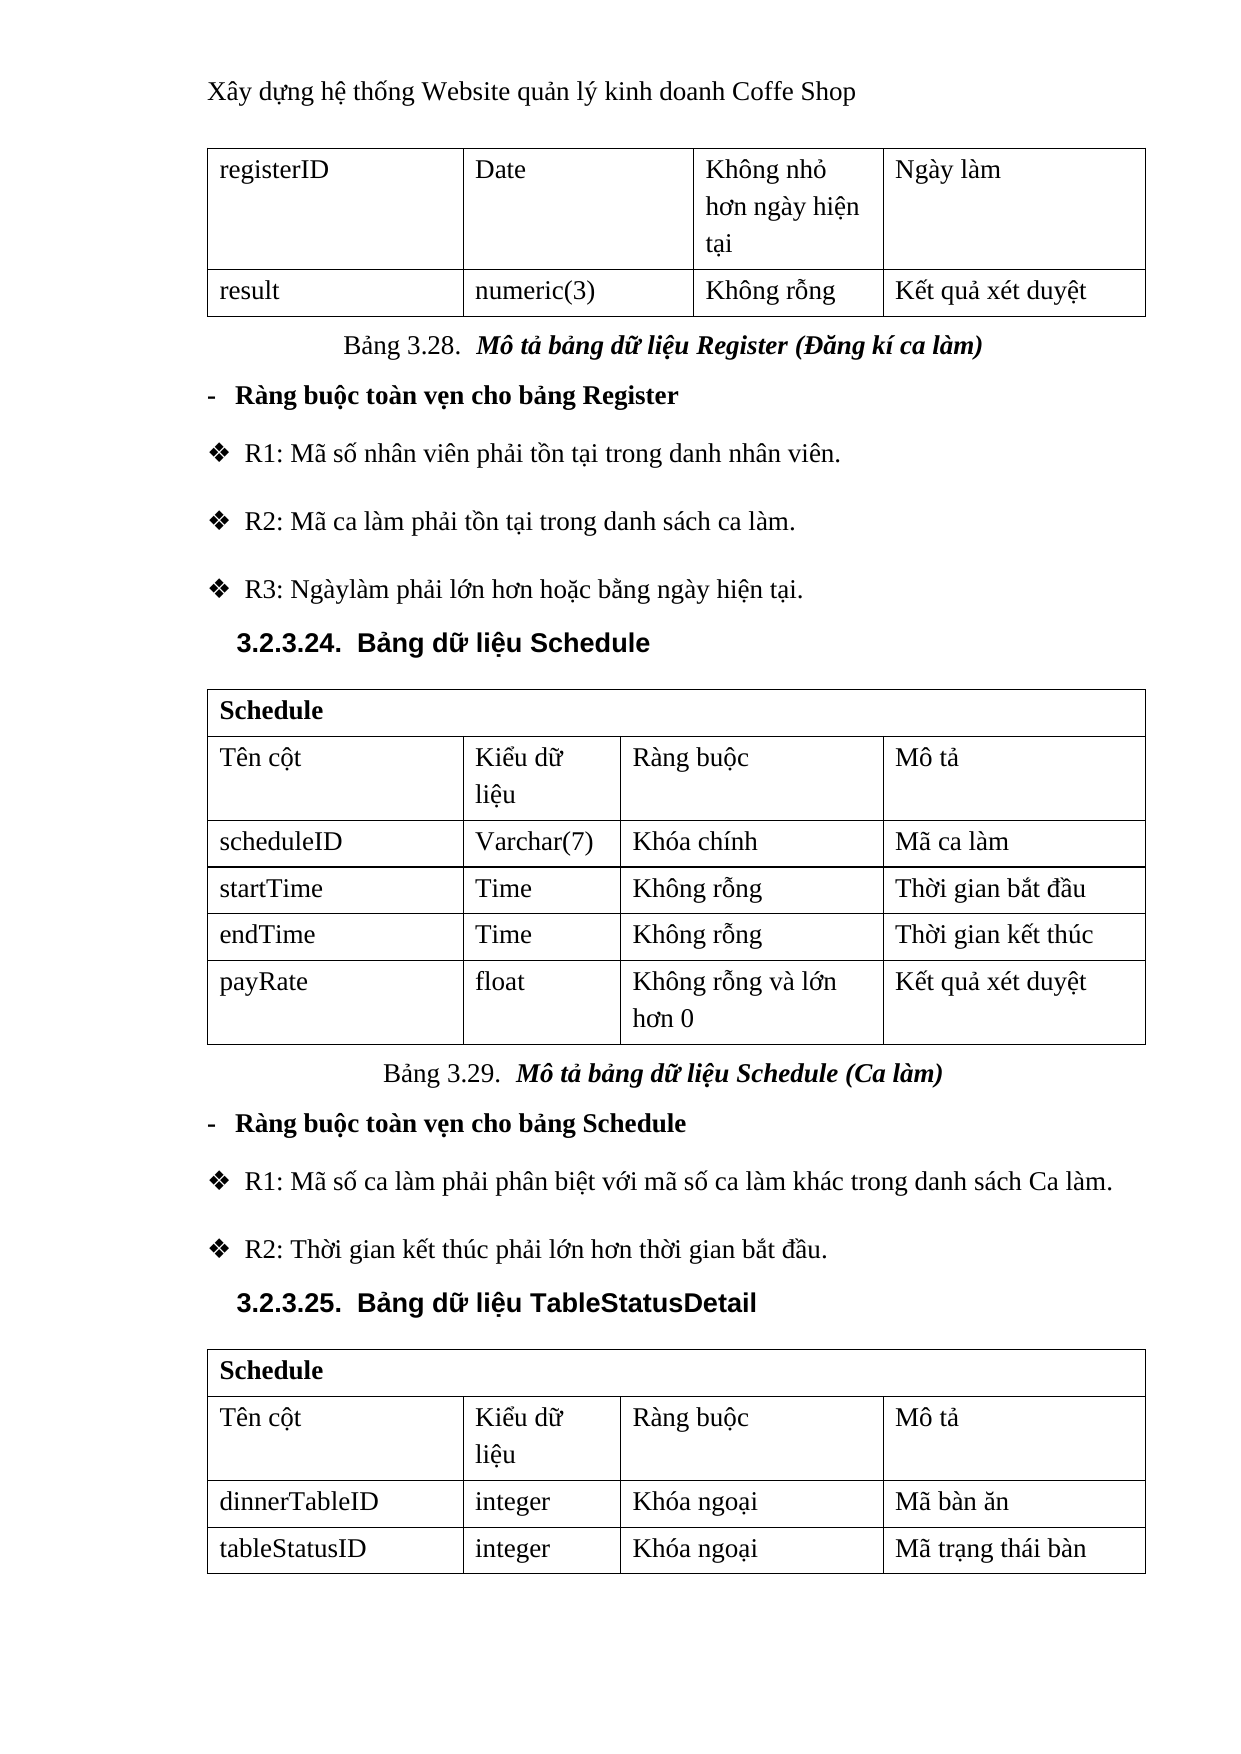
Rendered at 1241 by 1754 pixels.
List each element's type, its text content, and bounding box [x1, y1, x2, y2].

table_cell Kết quả xét duyệt [884, 961, 1145, 1044]
table_cell Kết quả xét duyệt [884, 270, 1145, 316]
table_cell Kiểu dữ liệu [464, 737, 620, 820]
list Bảng dữ liệu TableStatusDetail [236, 1287, 1122, 1318]
list Mô tả bảng dữ liệu Register (Đăng kí ca làm) [207, 329, 1122, 360]
list R2: Thời gian kết thúc phải lớn hơn thời gian bắt đầu. [207, 1219, 1122, 1274]
table_header Schedule [208, 690, 1145, 736]
table_cell Không rỗng [621, 868, 883, 913]
list Ràng buộc toàn vẹn cho bảng Schedule [207, 1107, 1122, 1138]
table_cell numeric(3) [464, 270, 693, 316]
table_cell Mã trạng thái bàn [884, 1528, 1145, 1573]
table_cell Ràng buộc [621, 1397, 883, 1480]
table_cell Tên cột [208, 737, 463, 820]
table_cell Không rỗng [621, 914, 883, 960]
table_cell scheduleID [208, 821, 463, 866]
table_cell Thời gian bắt đầu [884, 868, 1145, 913]
table_cell Time [464, 868, 620, 913]
table_cell tableStatusID [208, 1528, 463, 1573]
table_cell startTime [208, 868, 463, 913]
list R3: Ngàylàm phải lớn hơn hoặc bằng ngày hiện tại. [207, 559, 1122, 614]
list Bảng dữ liệu Schedule [236, 627, 1122, 658]
table_cell Khóa ngoại [621, 1481, 883, 1527]
table_cell Kiểu dữ liệu [464, 1397, 620, 1480]
table_cell Mã bàn ăn [884, 1481, 1145, 1527]
table_cell Không rỗng [694, 270, 883, 316]
list Ràng buộc toàn vẹn cho bảng Register [207, 379, 1122, 410]
table_cell Ngày làm [884, 149, 1145, 269]
table_cell Varchar(7) [464, 821, 620, 866]
table_cell Ràng buộc [621, 737, 883, 820]
table_cell Tên cột [208, 1397, 463, 1480]
table_cell Không nhỏ hơn ngày hiện tại [694, 149, 883, 269]
table_cell Time [464, 914, 620, 960]
table_cell Khóa ngoại [621, 1528, 883, 1573]
list R1: Mã số ca làm phải phân biệt với mã số ca làm khác trong danh sách Ca làm. [207, 1151, 1122, 1206]
table_cell Mã ca làm [884, 821, 1145, 866]
list R2: Mã ca làm phải tồn tại trong danh sách ca làm. [207, 491, 1122, 546]
table_cell Thời gian kết thúc [884, 914, 1145, 960]
table_cell endTime [208, 914, 463, 960]
table_cell integer [464, 1481, 620, 1527]
table_cell payRate [208, 961, 463, 1044]
table_cell registerID [208, 149, 463, 269]
table_cell dinnerTableID [208, 1481, 463, 1527]
table_header Schedule [208, 1350, 1145, 1396]
table_cell Mô tả [884, 1397, 1145, 1480]
table_cell Khóa chính [621, 821, 883, 866]
table_cell float [464, 961, 620, 1044]
table_cell Không rỗng và lớn hơn 0 [621, 961, 883, 1044]
table_cell integer [464, 1528, 620, 1573]
table_cell result [208, 270, 463, 316]
list R1: Mã số nhân viên phải tồn tại trong danh nhân viên. [207, 423, 1122, 478]
table_cell Date [464, 149, 693, 269]
list Mô tả bảng dữ liệu Schedule (Ca làm) [207, 1057, 1122, 1088]
table_cell Mô tả [884, 737, 1145, 820]
